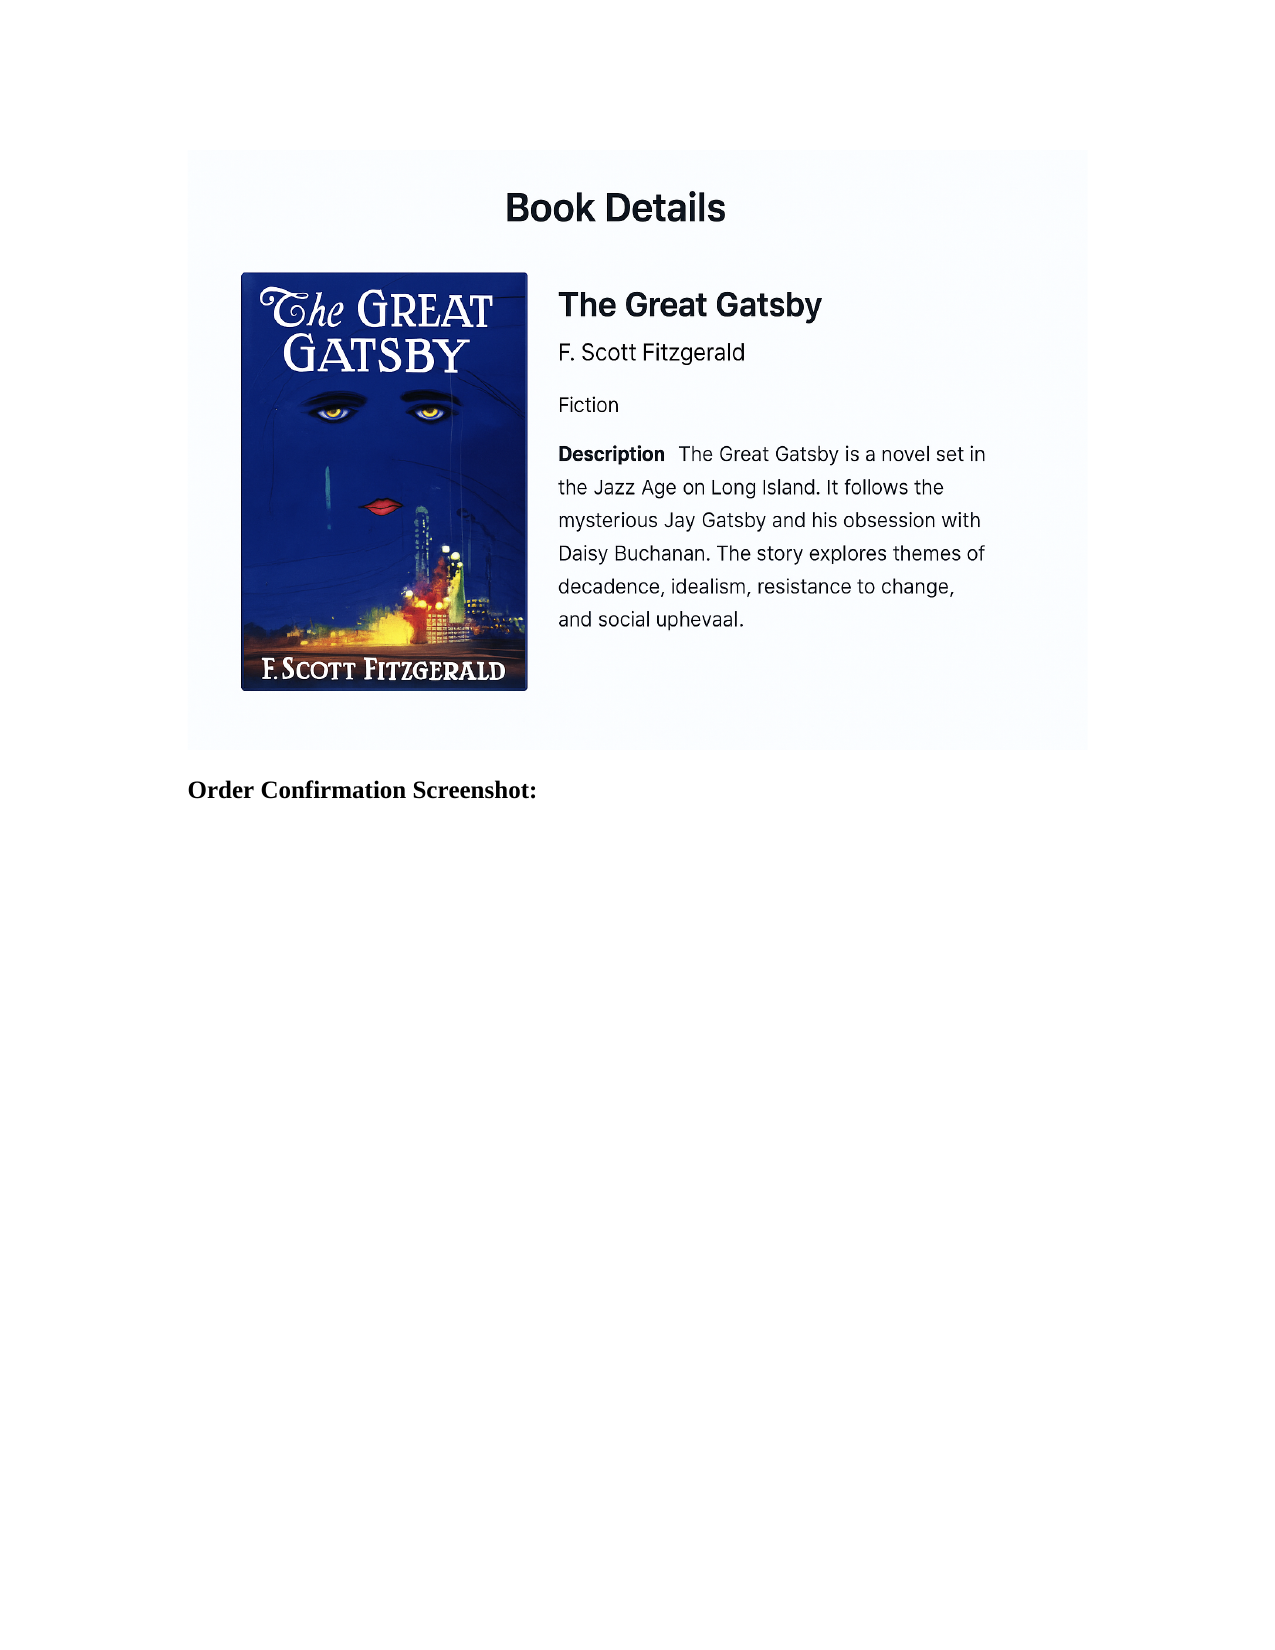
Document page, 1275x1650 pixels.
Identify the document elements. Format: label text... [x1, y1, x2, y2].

picture [187, 150, 1088, 750]
text Order Confirmation Screenshot: [187, 775, 1087, 803]
